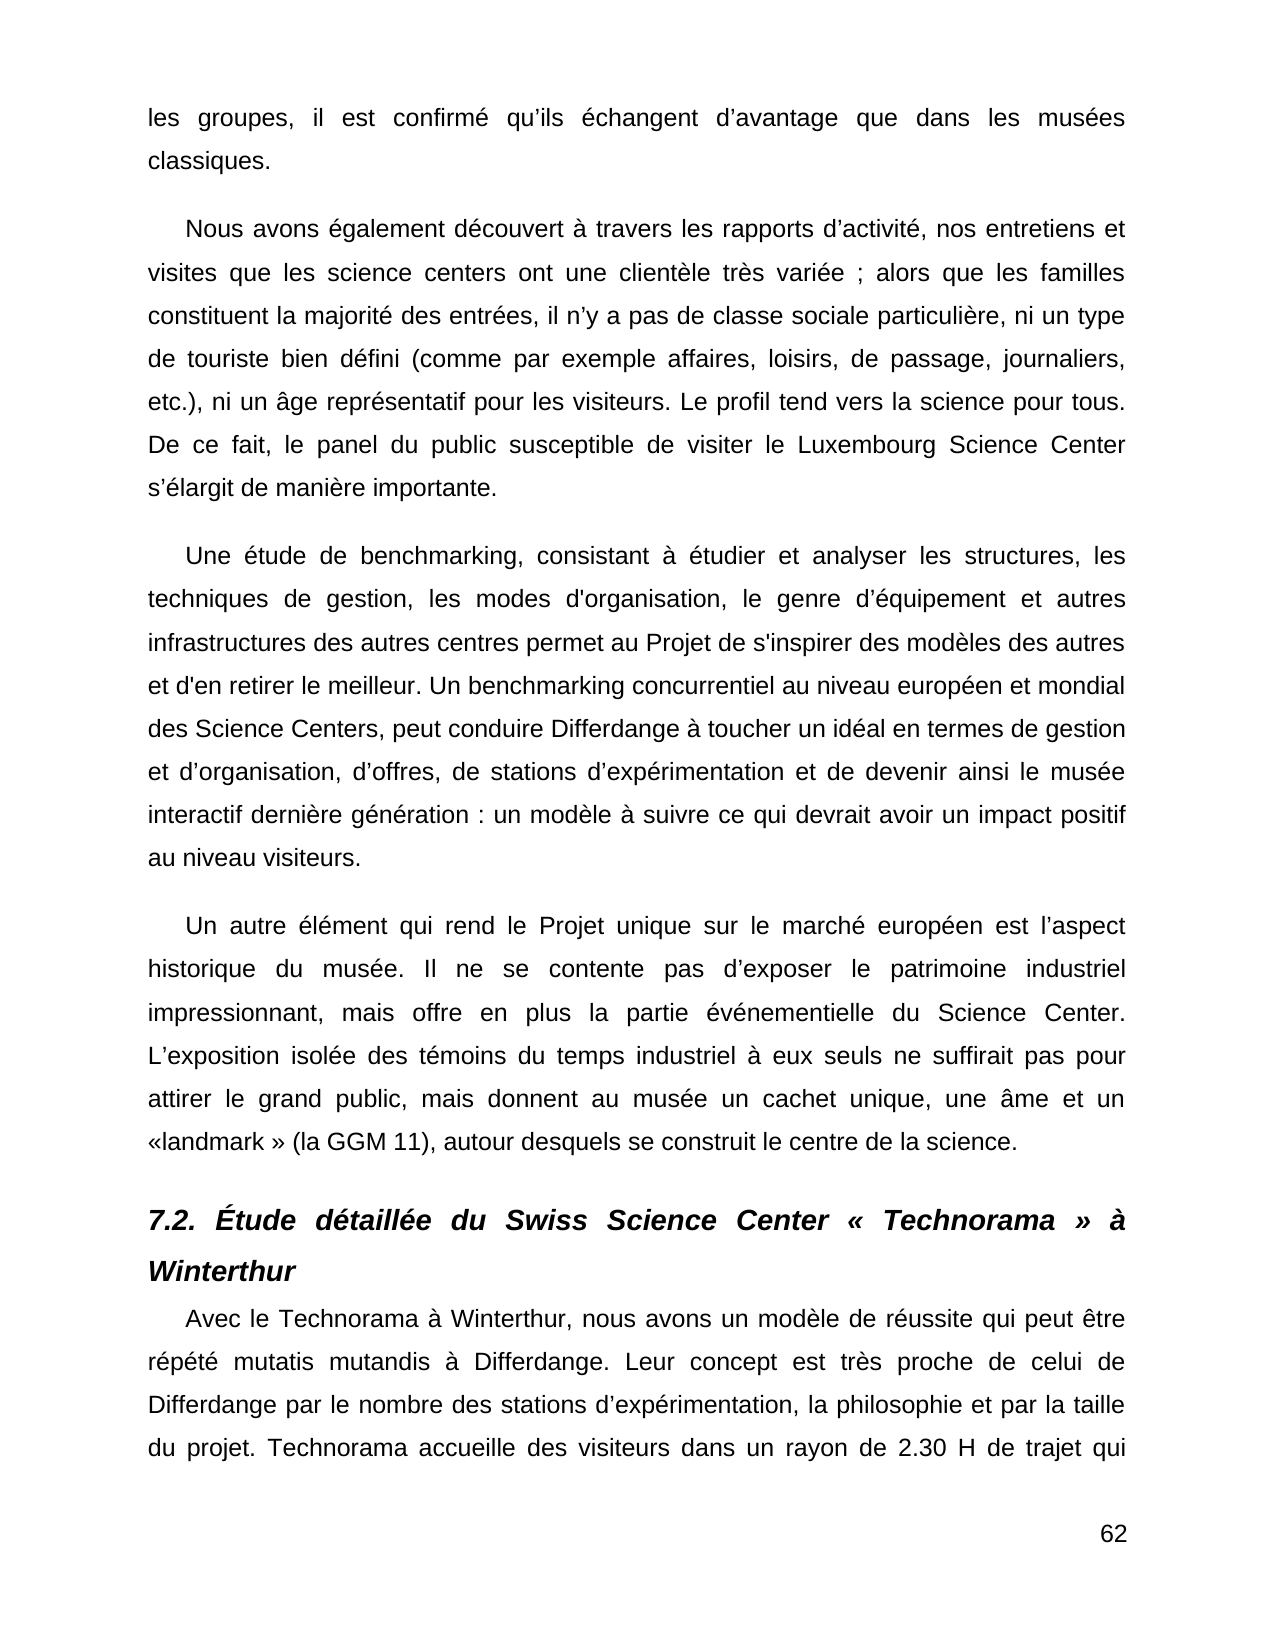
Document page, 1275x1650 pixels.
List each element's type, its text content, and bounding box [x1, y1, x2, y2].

text Nous avons également découvert à travers les rapports d’activité, nos entretiens et visites que les science centers ont une clientèle très variée ; alors que les familles constituent la majorité des entrées, il n’y a pas de classe sociale particulière, ni un type de touriste bien défini (comme par exemple affaires, loisirs, de passage, journaliers, etc.), ni un âge représentatif pour les visiteurs. Le profil tend vers la science pour tous. De ce fait, le panel du public susceptible de visiter le Luxembourg Science Center s’élargit de manière importante. [148, 214, 1127, 502]
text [148, 103, 1127, 175]
text Un autre élément qui rend le Projet unique sur le marché européen est l’aspect historique du musée. Il ne se contente pas d’exposer le patrimoine industriel impressionnant, mais offre en plus la partie événementielle du Science Center. L’exposition isolée des témoins du temps industriel à eux seuls ne suffirait pas pour attirer le grand public, mais donnent au musée un cachet unique, une âme et un «landmark » (la GGM 11), autour desquels se construit le centre de la science. [148, 911, 1127, 1156]
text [148, 1304, 1127, 1462]
text Une étude de benchmarking, consistant à étudier et analyser les structures, les techniques de gestion, les modes d'organisation, le genre d’équipement et autres infrastructures des autres centres permet au Projet de s'inspirer des modèles des autres et d'en retirer le meilleur. Un benchmarking concurrentiel au niveau européen et mondial des Science Centers, peut conduire Differdange à toucher un idéal en termes de gestion et d’organisation, d’offres, de stations d’expérimentation et de devenir ainsi le musée interactif dernière génération : un modèle à suivre ce qui devrait avoir un impact positif au niveau visiteurs. [148, 541, 1127, 872]
subtitle 7.2. Étude détaillée du Swiss Science Center « Technorama » à Winterthur [148, 1203, 1127, 1287]
